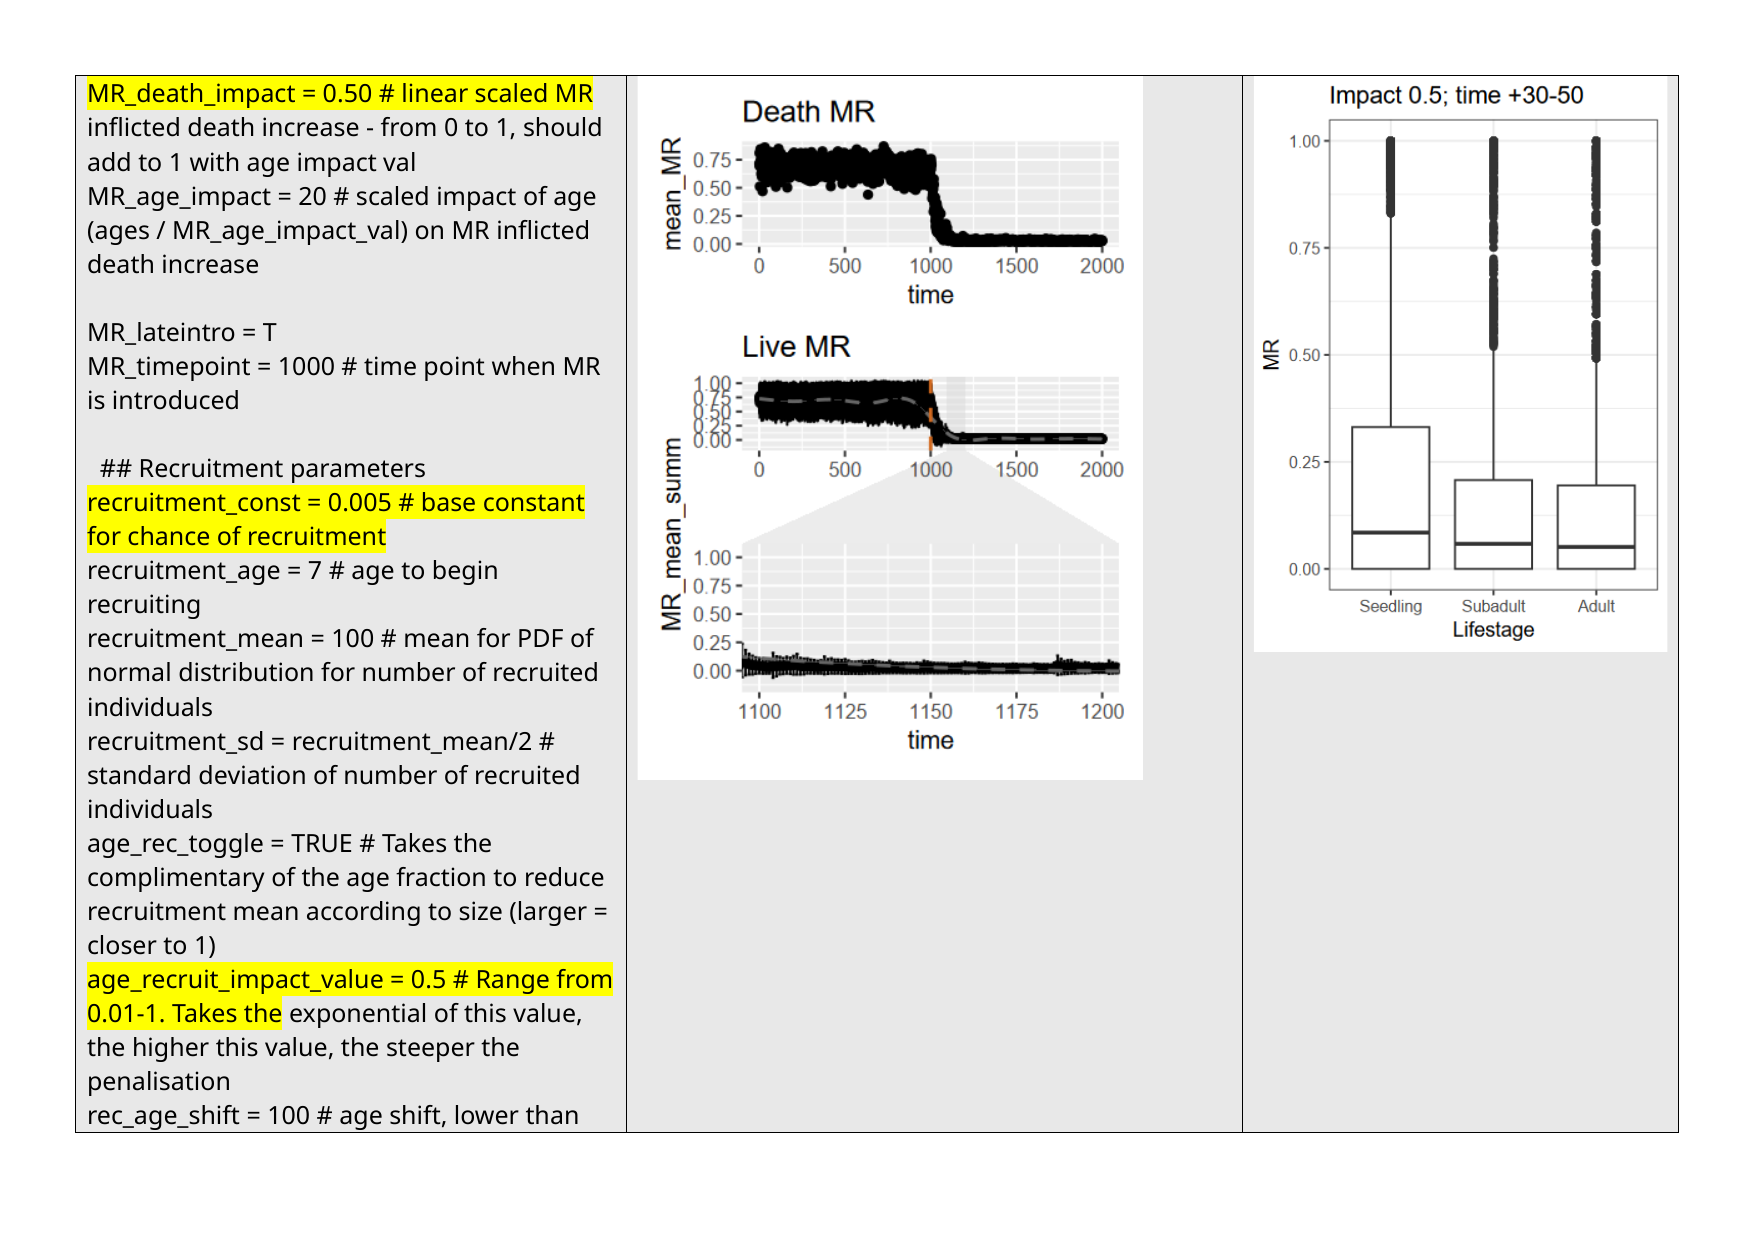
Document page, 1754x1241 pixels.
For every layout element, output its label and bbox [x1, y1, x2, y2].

table_cell [76, 76, 626, 1132]
picture [637, 76, 1143, 780]
table_cell [627, 76, 1242, 1132]
picture [1253, 76, 1668, 652]
table_cell [1243, 76, 1678, 1132]
